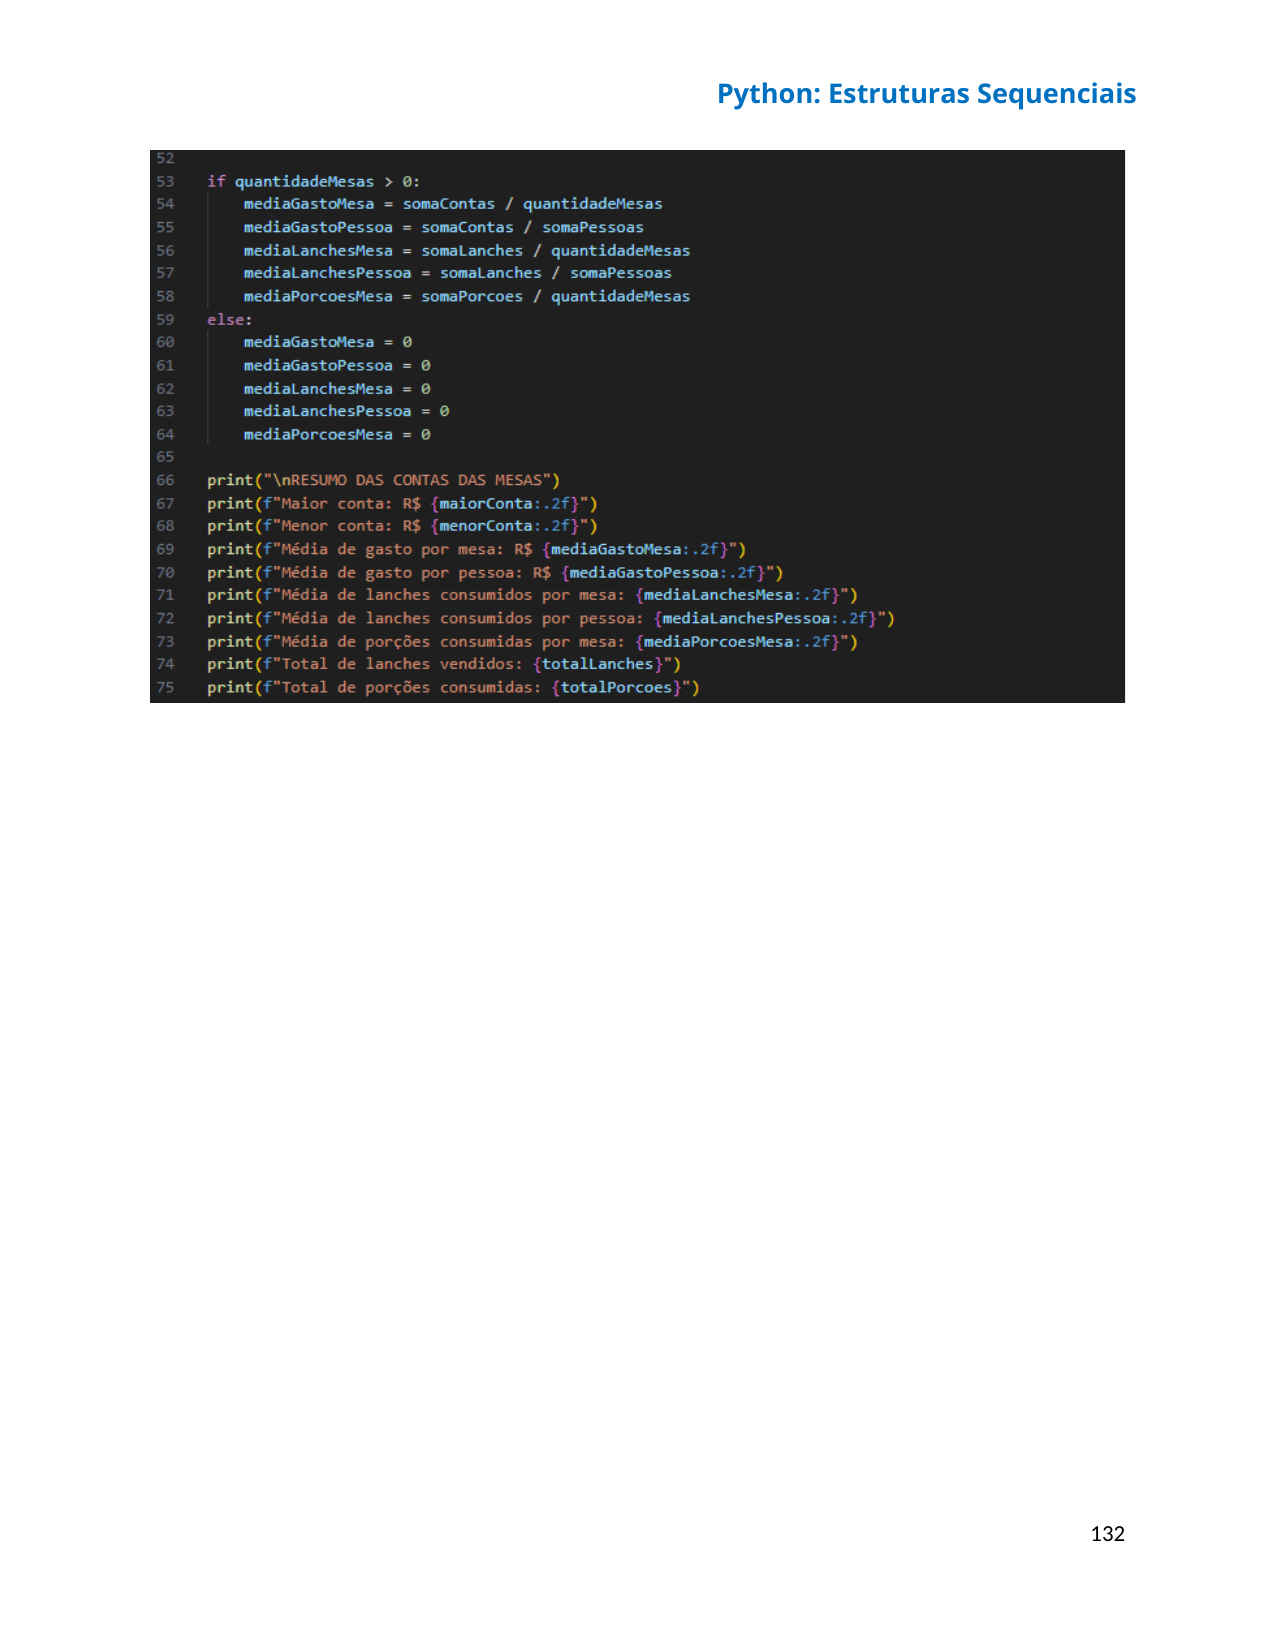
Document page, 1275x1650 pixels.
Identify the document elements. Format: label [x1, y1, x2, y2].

picture [150, 150, 1125, 703]
